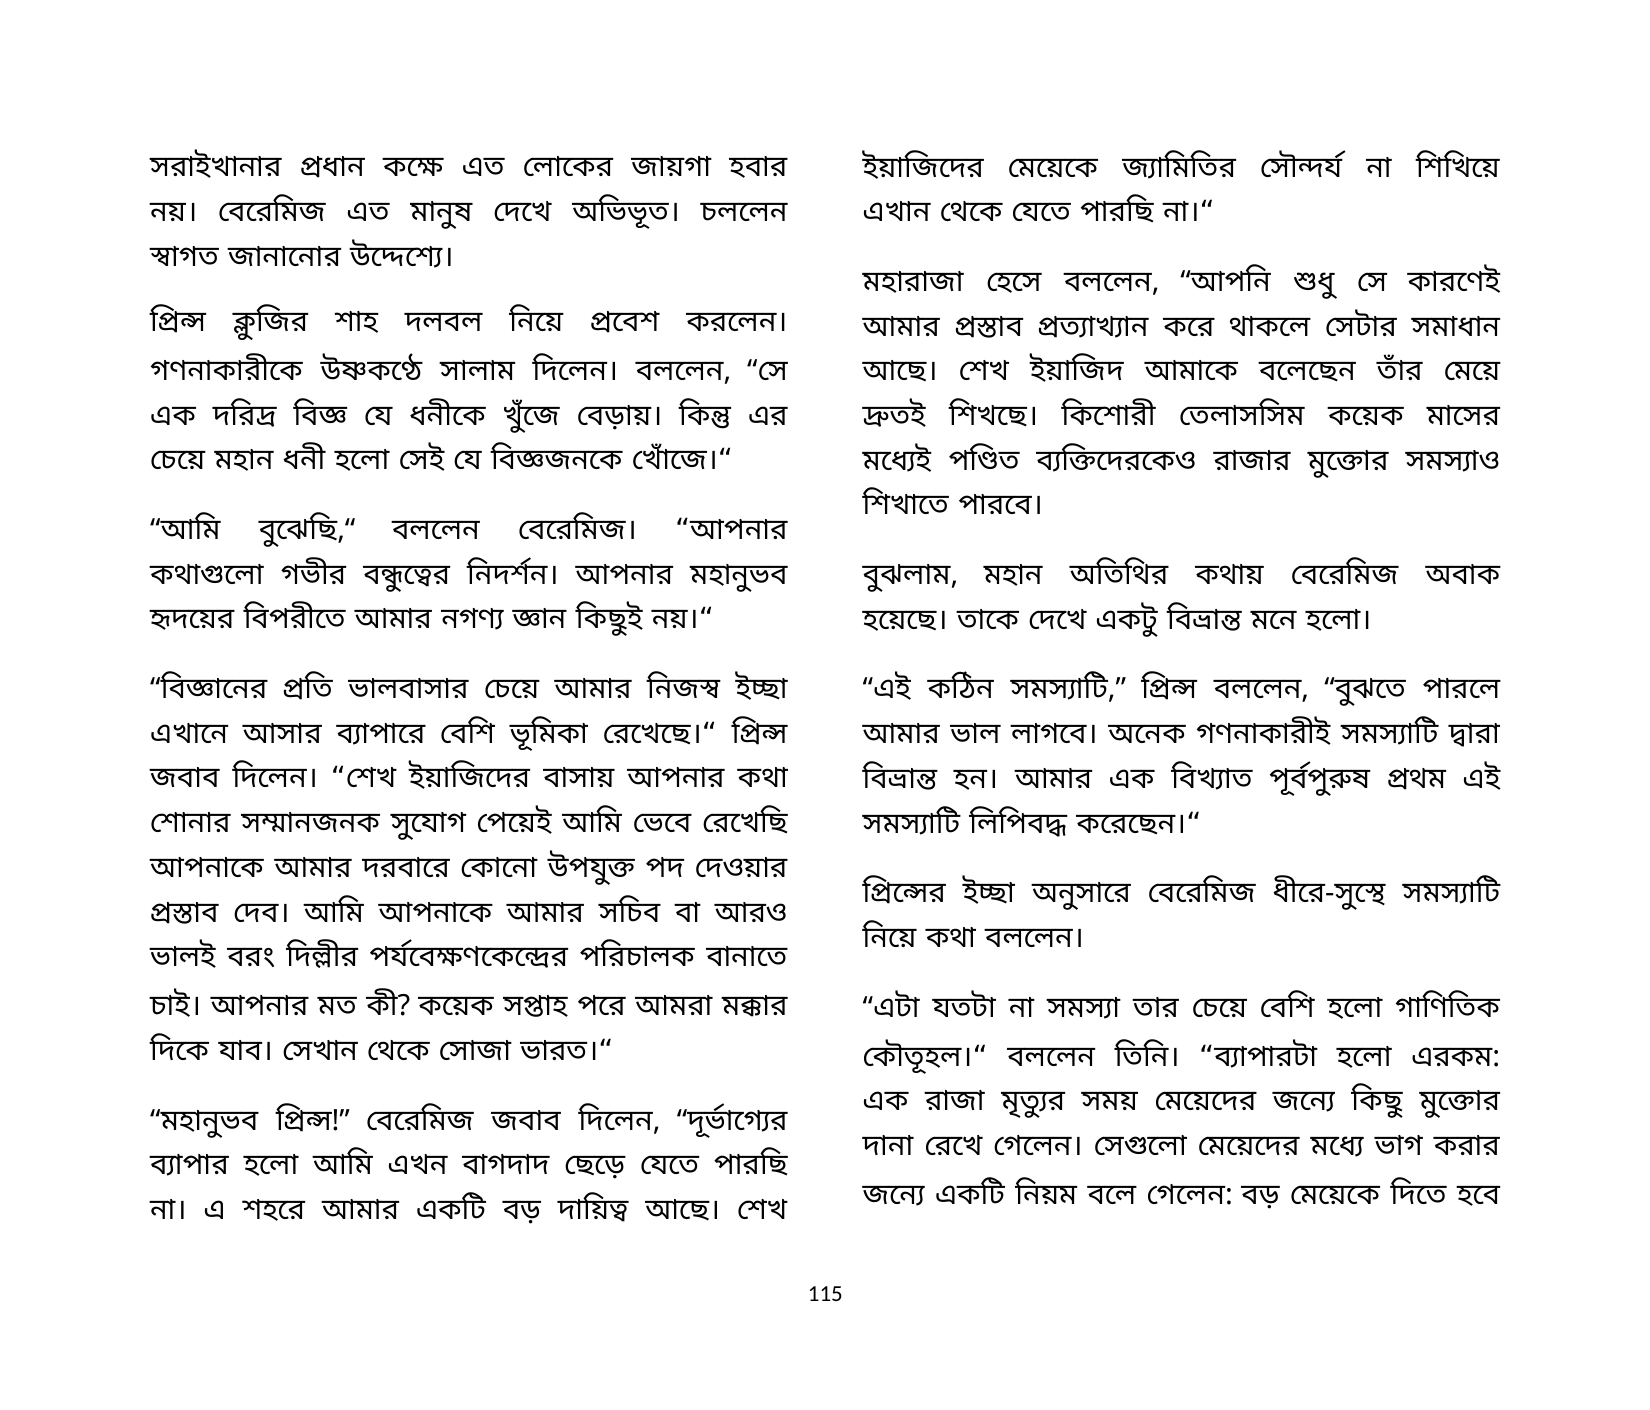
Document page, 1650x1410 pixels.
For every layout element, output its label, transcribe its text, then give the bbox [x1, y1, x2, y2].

text বুঝলাম, মহান অতিথির কথায় বেরেমিজ অবাক হয়েছে। তাকে দেখে একটু বিভ্রান্ত মনে হলো। [862, 553, 1500, 641]
text “মহানুভব প্রিন্স!” বেরেমিজ জবাব দিলেন, “দূর্ভাগ্যের ব্যাপার হলো আমি এখন বাগদাদ ছেড়ে যেতে পারছি না। এ শহরে আমার একটি বড় দায়িত্ব আছে। শেখ ইয়াজিদের মেয়েকে জ্যামিতির সৌন্দর্য না শিখিয়ে এখান থেকে যেতে পারছি না।“ [150, 1099, 787, 1231]
text প্রিন্সের ইচ্ছা অনুসারে বেরেমিজ ধীরে-সুস্থে সমস্যাটি নিয়ে কথা বললেন। [862, 872, 1500, 959]
text প্রিন্স ক্লুজির শাহ দলবল নিয়ে প্রবেশ করলেন। গণনাকারীকে উষ্ণকণ্ঠে সালাম দিলেন। বললেন, “সে এক দরিদ্র বিজ্ঞ যে ধনীকে খুঁজে বেড়ায়। কিন্তু এর চেয়ে মহান ধনী হলো সেই যে বিজ্ঞজনকে খোঁজে।“ [150, 305, 787, 482]
text “আমি বুঝেছি,“ বললেন বেরেমিজ। “আপনার কথাগুলো গভীর বন্ধুত্বের নিদর্শন। আপনার মহানুভব হৃদয়ের বিপরীতে আমার নগণ্য জ্ঞান কিছুই নয়।“ [150, 508, 787, 641]
text “এই কঠিন সমস্যাটি,” প্রিন্স বললেন, “বুঝতে পারলে আমার ভাল লাগবে। অনেক গণনাকারীই সমস্যাটি দ্বারা বিভ্রান্ত হন। আমার এক বিখ্যাত পূর্বপুরুষ প্রথম এই সমস্যাটি লিপিবদ্ধ করেছেন।“ [862, 668, 1500, 845]
text “বিজ্ঞানের প্রতি ভালবাসার চেয়ে আমার নিজস্ব ইচ্ছা এখানে আসার ব্যাপারে বেশি ভূমিকা রেখেছে।“ প্রিন্স জবাব দিলেন। “শেখ ইয়াজিদের বাসায় আপনার কথা শোনার সম্মানজনক সুযোগ পেয়েই আমি ভেবে রেখেছি আপনাকে আমার দরবারে কোনো উপযুক্ত পদ দেওয়ার প্রস্তাব দেব। আমি আপনাকে আমার সচিব বা আরও ভালই বরং দিল্লীর পর্যবেক্ষণকেন্দ্রের পরিচালক বানাতে চাই। আপনার মত কী? কয়েক সপ্তাহ পরে আমরা মক্কার দিকে যাব। সেখান থেকে সোজা ভারত।“ [150, 667, 787, 1072]
text মহারাজা হেসে বললেন, “আপনি শুধু সে কারণেই আমার প্রস্তাব প্রত্যাখ্যান করে থাকলে সেটার সমাধান আছে। শেখ ইয়াজিদ আমাকে বলেছেন তাঁর মেয়ে দ্রুতই শিখছে। কিশোরী তেলাসসিম কয়েক মাসের মধ্যেই পণ্ডিত ব্যক্তিদেরকেও রাজার মুক্তোর সমস্যাও শিখাতে পারবে। [862, 260, 1500, 527]
text “মহানুভব প্রিন্স!” বেরেমিজ জবাব দিলেন, “দূর্ভাগ্যের ব্যাপার হলো আমি এখন বাগদাদ ছেড়ে যেতে পারছি না। এ শহরে আমার একটি বড় দায়িত্ব আছে। শেখ ইয়াজিদের মেয়েকে জ্যামিতির সৌন্দর্য না শিখিয়ে এখান থেকে যেতে পারছি না।“ [862, 150, 1500, 234]
text সরাইখানার প্রধান কক্ষে এত লোকের জায়গা হবার নয়। বেরেমিজ এত মানুষ দেখে অভিভূত। চললেন স্বাগত জানানোর উদ্দেশ্যে। [150, 150, 787, 278]
